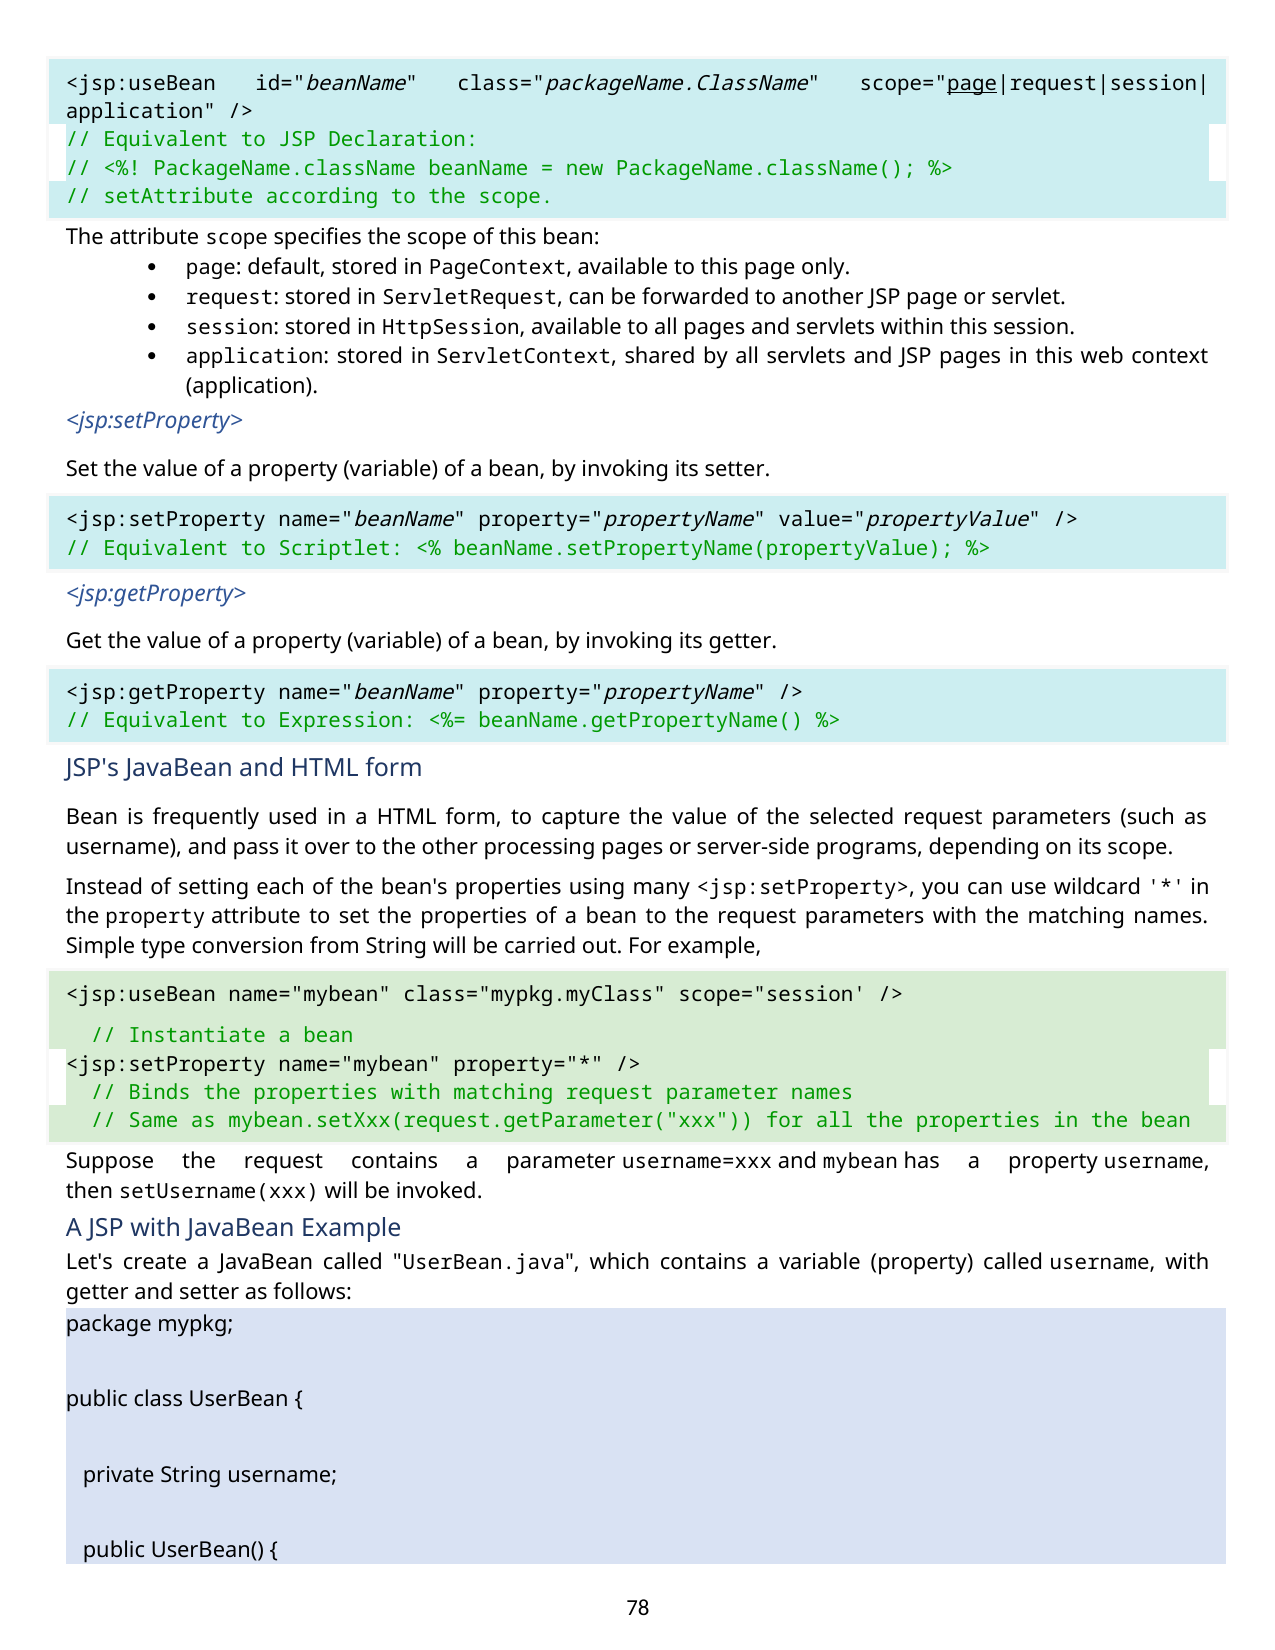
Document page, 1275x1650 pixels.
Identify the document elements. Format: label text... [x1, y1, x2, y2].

text Set the value of a property (variable) of a bean, by invoking its setter. [66, 453, 1209, 483]
list application: stored in ServletContext, shared by all servlets and JSP pages in this web context (application). [148, 341, 1209, 400]
text // Equivalent to Scriptlet: <% beanName.setPropertyName(propertyValue); %> [49, 521, 1226, 569]
text package mypkg; [66, 1308, 1226, 1337]
text // Equivalent to JSP Declaration: [66, 124, 1209, 153]
text <jsp:setProperty name="mybean" property="*" /> [66, 1049, 1209, 1077]
text <jsp:useBean id="beanName" class="packageName.ClassName" scope="page|request|session|application" /> [49, 59, 1226, 124]
subtitle <jsp:setProperty> [66, 404, 1209, 436]
text <jsp:getProperty name="beanName" property="propertyName" /> [49, 669, 1226, 694]
text // <%! PackageName.className beanName = new PackageName.className(); %> [66, 153, 1209, 170]
text Bean is frequently used in a HTML form, to capture the value of the selected request parameters (such as username), and pass it over to the other processing pages or server-side programs, depending on its scope. [66, 801, 1209, 861]
subtitle JSP's JavaBean and HTML form [66, 749, 1209, 783]
text The attribute scope specifies the scope of this bean: [66, 221, 1209, 251]
subtitle A JSP with JavaBean Example [66, 1209, 1209, 1243]
text Instead of setting each of the bean's properties using many <jsp:setProperty>, you can use wildcard '*' in the property attribute to set the properties of a bean to the request parameters with the matching names. Simple type conversion from String will be carried out. For example, [66, 871, 1209, 960]
text // setAttribute according to the scope. [49, 170, 1226, 218]
text <jsp:setProperty name="beanName" property="propertyName" value="propertyValue" /> [49, 496, 1226, 521]
list request: stored in ServletRequest, can be forwarded to another JSP page or servlet. [148, 281, 1209, 311]
subtitle <jsp:getProperty> [66, 577, 1209, 608]
text Let's create a JavaBean called "UserBean.java", which contains a variable (property) called username, with getter and setter as follows: [66, 1246, 1209, 1306]
text // Binds the properties with matching request parameter names [66, 1077, 1209, 1094]
text public class UserBean { [66, 1383, 1226, 1413]
text // Instantiate a bean [49, 1009, 1226, 1049]
text // Equivalent to Expression: <%= beanName.getPropertyName() %> [49, 694, 1226, 742]
list page: default, stored in PageContext, available to this page only. [148, 251, 1209, 281]
text Get the value of a property (variable) of a bean, by invoking its getter. [66, 626, 1209, 655]
text <jsp:useBean name="mybean" class="mypkg.myClass" scope="session' /> [49, 971, 1226, 1008]
text Suppose the request contains a parameter username=xxx and mybean has a property username, then setUsername(xxx) will be invoked. [66, 1145, 1209, 1205]
text private String username; [66, 1459, 1226, 1489]
list session: stored in HttpSession, available to all pages and servlets within this session. [148, 311, 1209, 341]
text public UserBean() { [66, 1534, 1226, 1564]
text // Same as mybean.setXxx(request.getParameter("xxx")) for all the properties in the bean [49, 1094, 1226, 1142]
